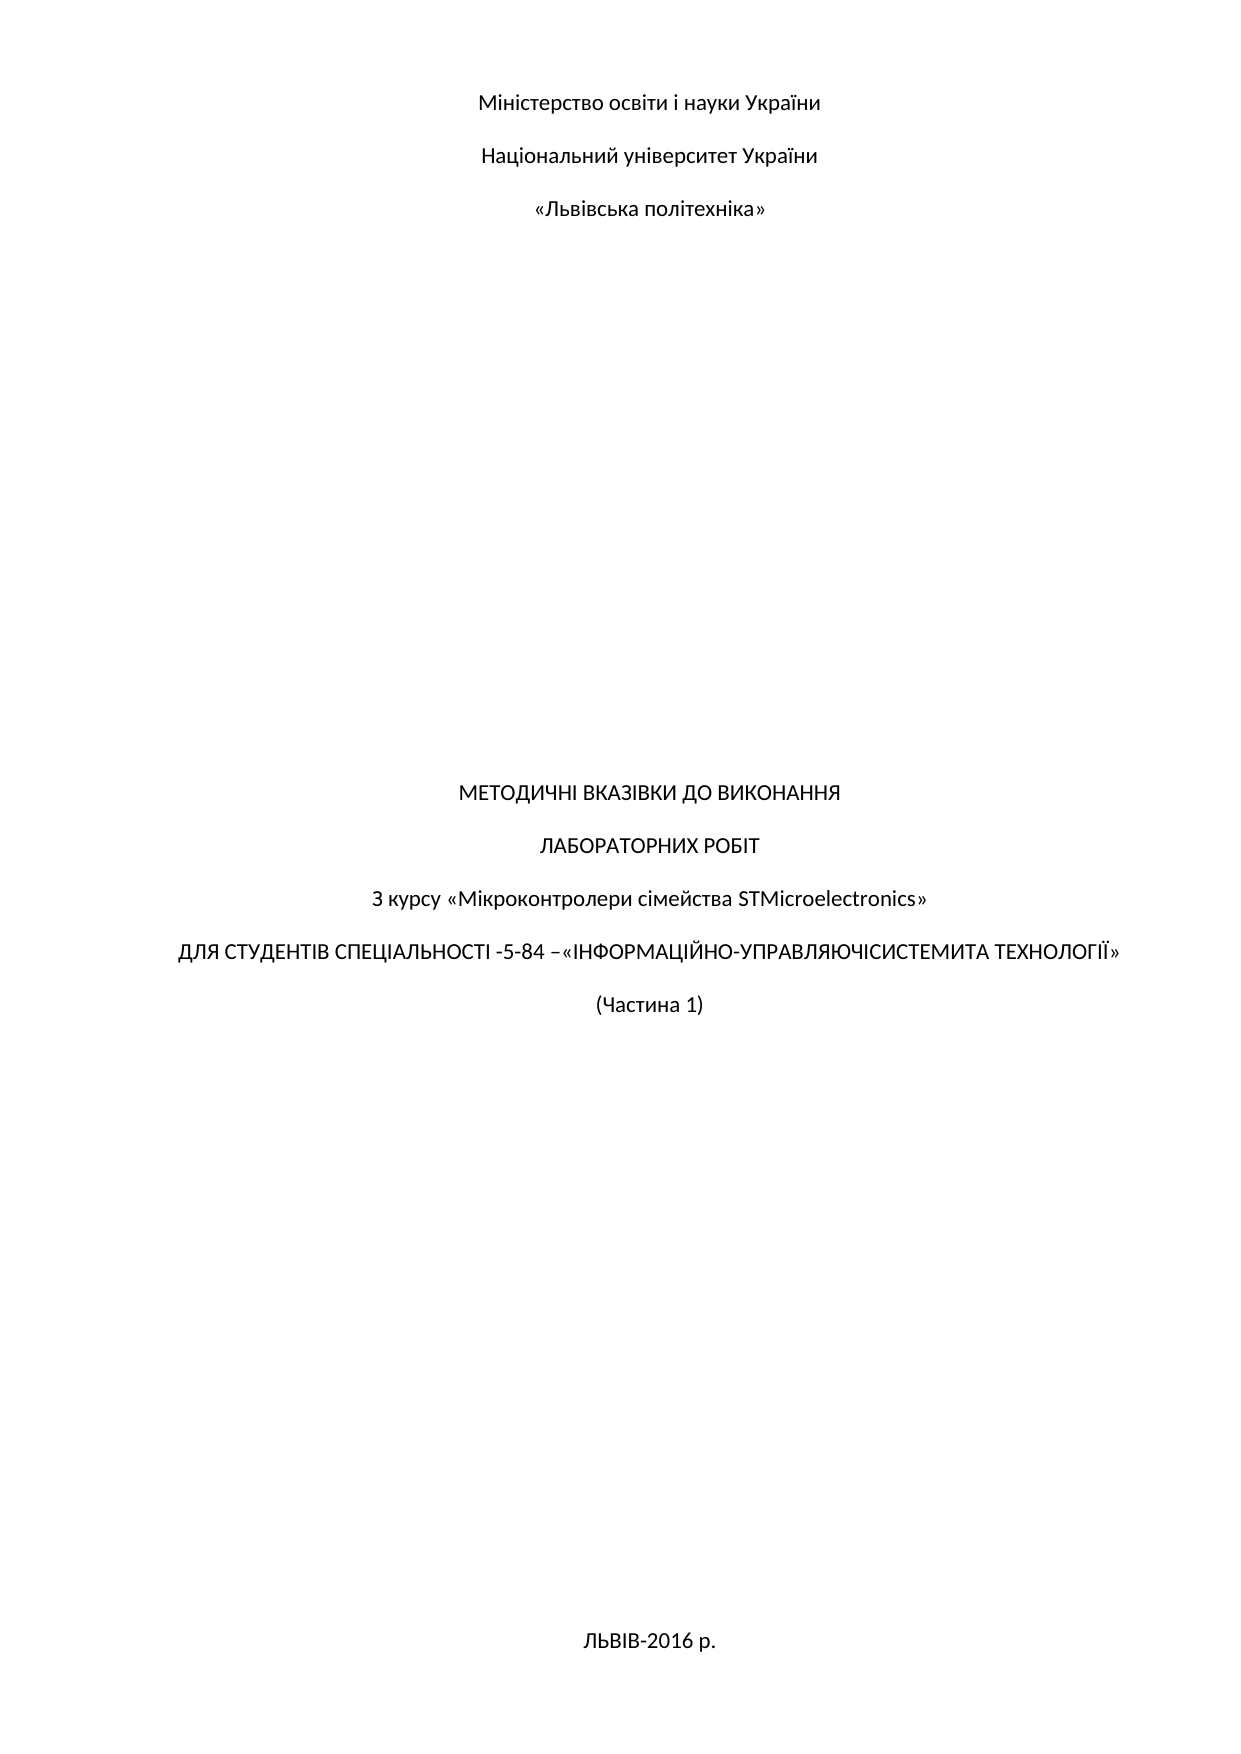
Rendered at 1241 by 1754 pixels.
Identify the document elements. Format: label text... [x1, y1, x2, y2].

text «Львівська політехніка» [148, 194, 1152, 223]
text З курсу «Мікроконтролери сімейства STMicroelectronics» [148, 884, 1152, 912]
text Національний університет України [148, 142, 1152, 169]
text (Частина 1) [148, 990, 1152, 1018]
text МЕТОДИЧНІ ВКАЗІВКИ ДО ВИКОНАННЯ [148, 778, 1152, 806]
text ЛЬВІВ-2016 р. [148, 1626, 1152, 1654]
text ЛАБОРАТОРНИХ РОБІТ [148, 831, 1152, 859]
text Міністерство освіти і науки України [148, 88, 1152, 117]
text ДЛЯ СТУДЕНТІВ СПЕЦІАЛЬНОСТІ -5-84 –«ІНФОРМАЦІЙНО-УПРАВЛЯЮЧІСИСТЕМИТА ТЕХНОЛОГІЇ» [148, 937, 1152, 965]
